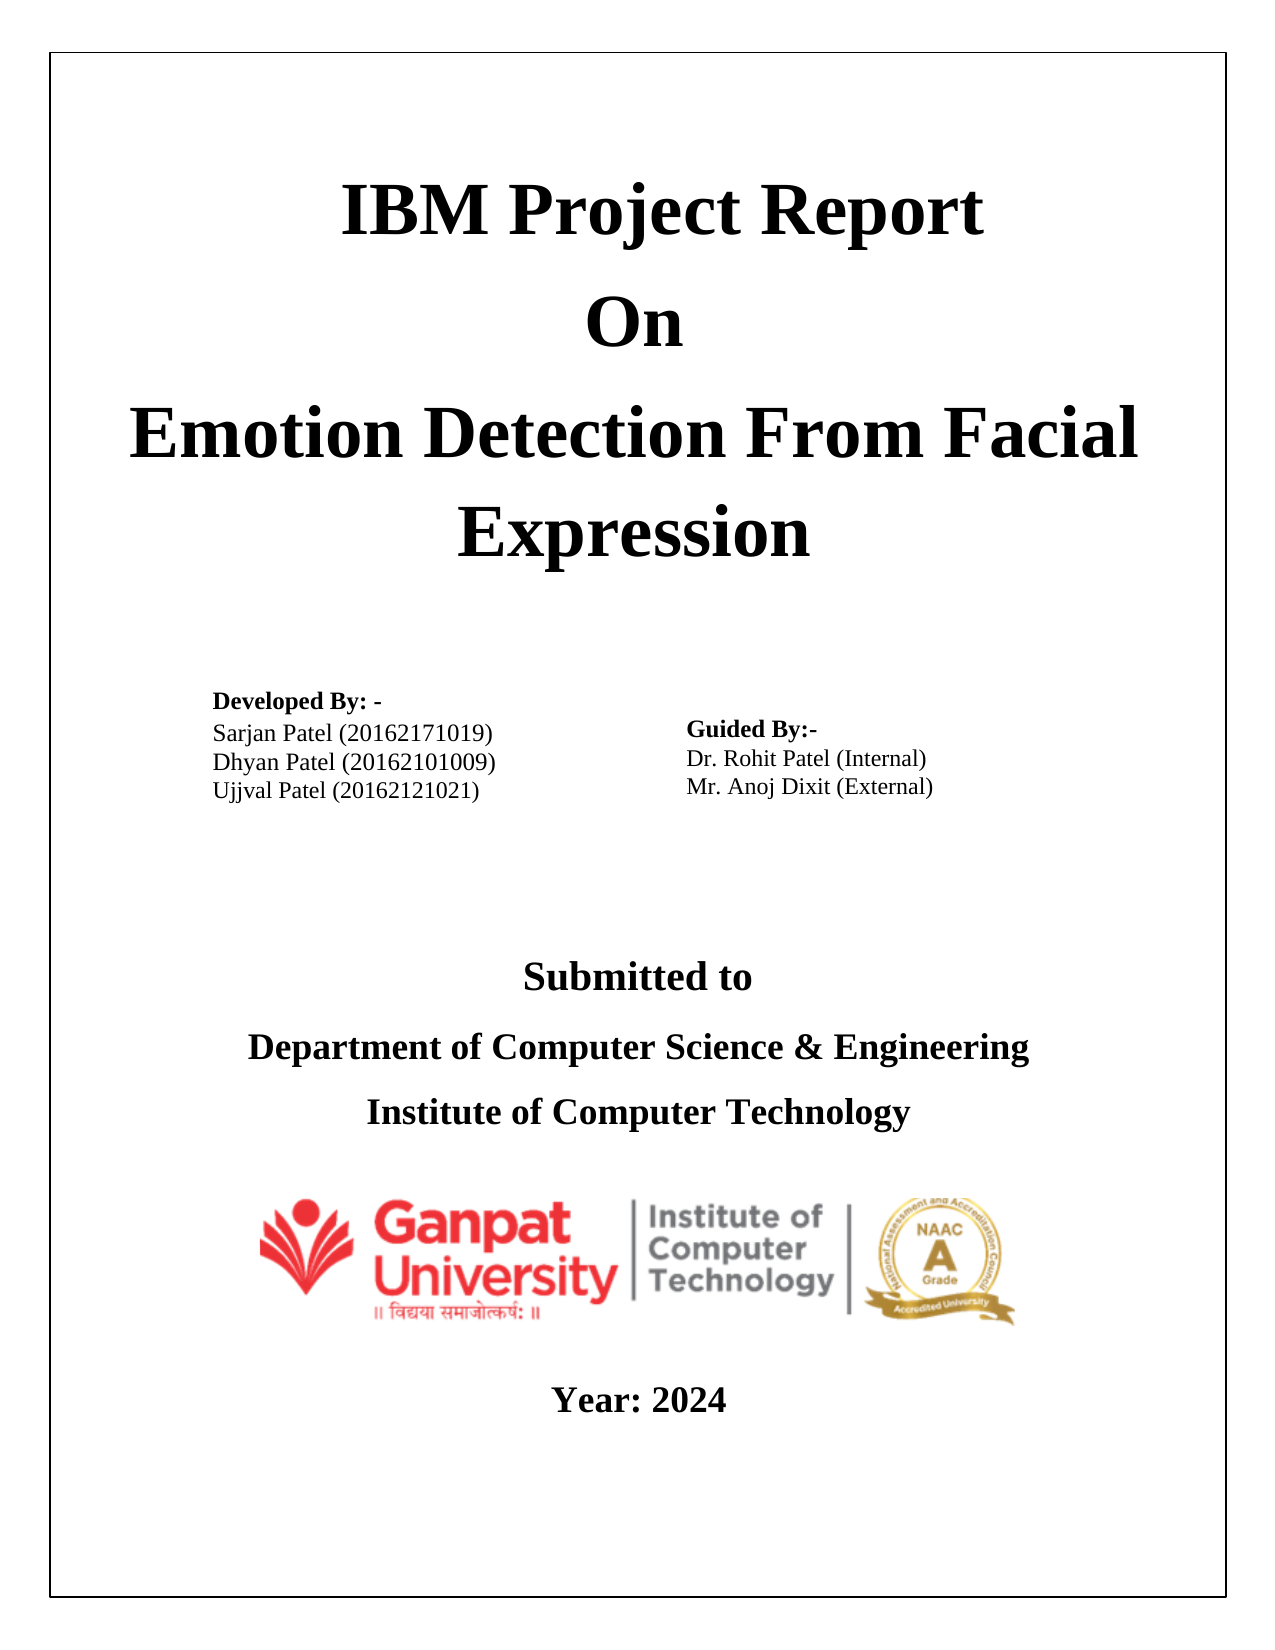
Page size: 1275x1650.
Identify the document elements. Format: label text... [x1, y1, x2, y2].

text Dr. Rohit Patel (Internal) [686, 744, 1187, 771]
text Year: 2024 [247, 1378, 1030, 1421]
text Submitted to [170, 951, 1106, 999]
text Sarjan Patel (20162171019) [212, 718, 511, 747]
text Dhyan Patel (20162101009) [137, 747, 511, 776]
title IBM Project Report [6, 164, 1262, 250]
text Ujjval Patel (20162121021) [137, 776, 511, 804]
subtitle Guided By:- [686, 714, 1187, 743]
text Department of Computer Science & Engineering Institute of Computer Technology [247, 1025, 1030, 1132]
picture [259, 1198, 1016, 1326]
title Emotion Detection From Facial Expression [6, 387, 1262, 573]
title On [6, 276, 1262, 362]
text Mr. Anoj Dixit (External) [686, 772, 1187, 799]
subtitle Developed By: - [137, 686, 660, 714]
